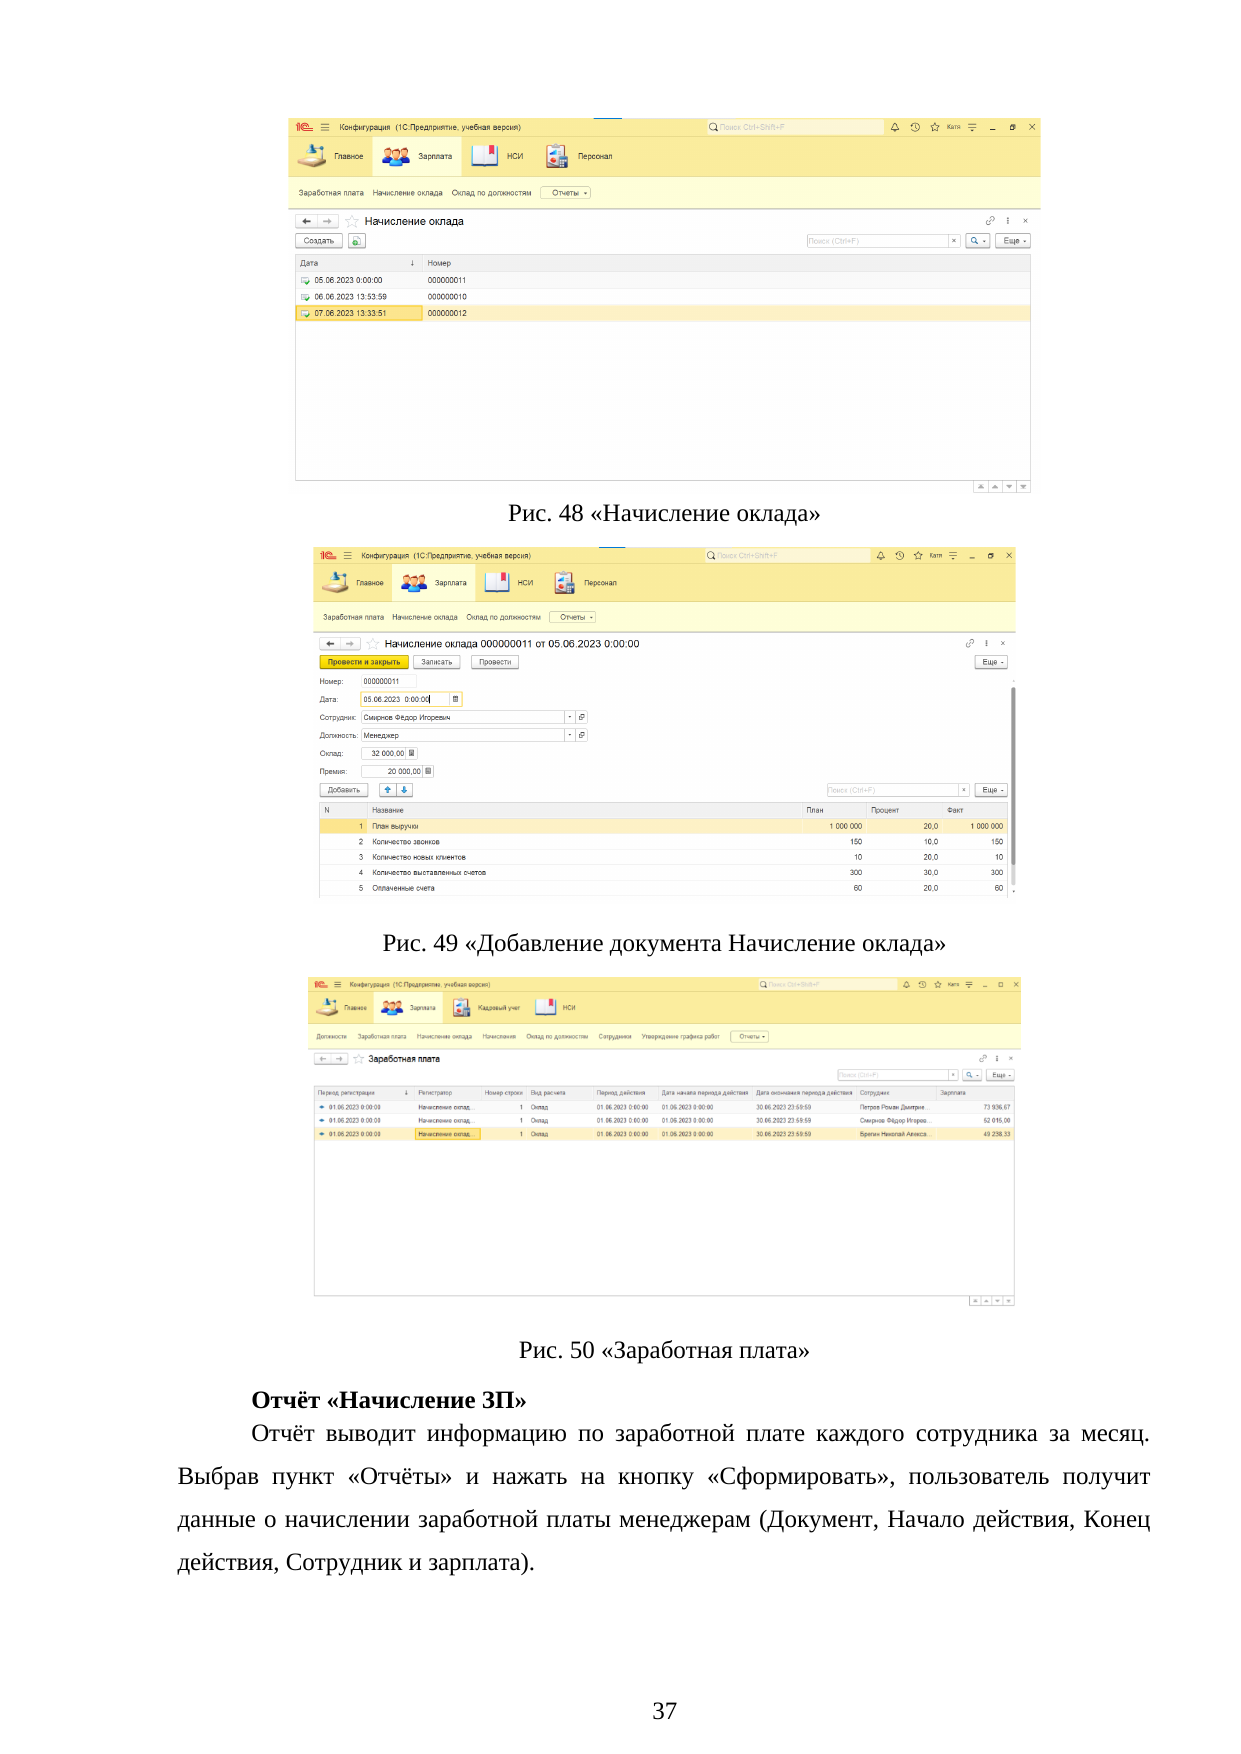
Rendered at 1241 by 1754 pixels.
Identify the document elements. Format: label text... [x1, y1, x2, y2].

text Отчёт «Начисление ЗП» [177, 1385, 1152, 1414]
picture [288, 118, 1041, 494]
text Рис. 48 «Начисление оклада» [177, 498, 1152, 526]
text Рис. 50 «Заработная плата» [177, 1336, 1152, 1364]
text Отчёт выводит информацию по заработной плате каждого сотрудника за месяц. Выбрав пункт «Отчёты» и нажать на кнопку «Сформировать», пользователь получит данные о начислении заработной платы менеджерам (Документ, Начало действия, Конец действия, Сотрудник и зарплата). [177, 1418, 1152, 1576]
picture [313, 547, 1016, 904]
text Рис. 49 «Добавление документа Начисление оклада» [177, 928, 1152, 957]
picture [308, 977, 1021, 1311]
